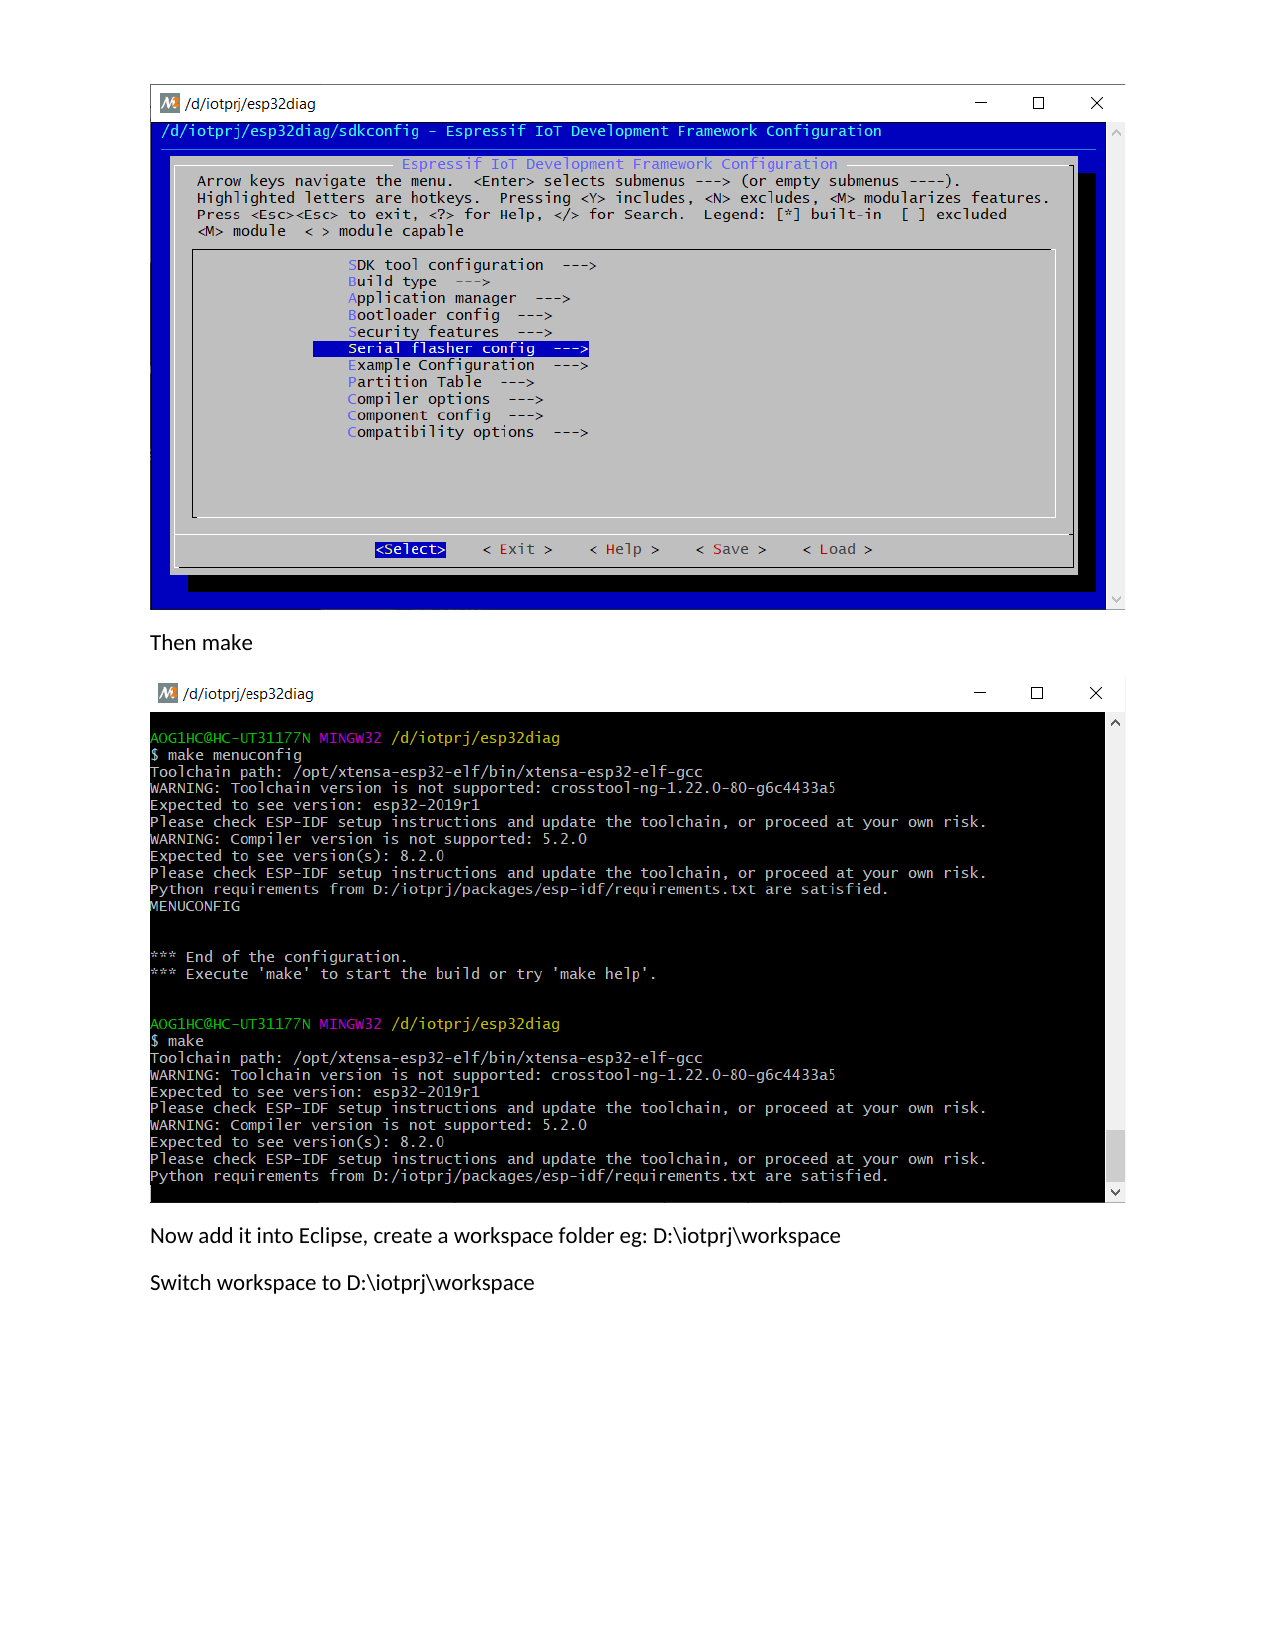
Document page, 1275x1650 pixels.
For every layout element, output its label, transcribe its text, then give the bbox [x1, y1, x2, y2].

text Now add it into Eclipse, create a workspace folder eg: D:\iotprj\workspace [150, 1221, 1125, 1249]
picture [150, 675, 1125, 1203]
text Then make [150, 628, 1125, 656]
text Switch workspace to D:\iotprj\workspace [150, 1268, 1125, 1296]
picture [150, 84, 1125, 610]
